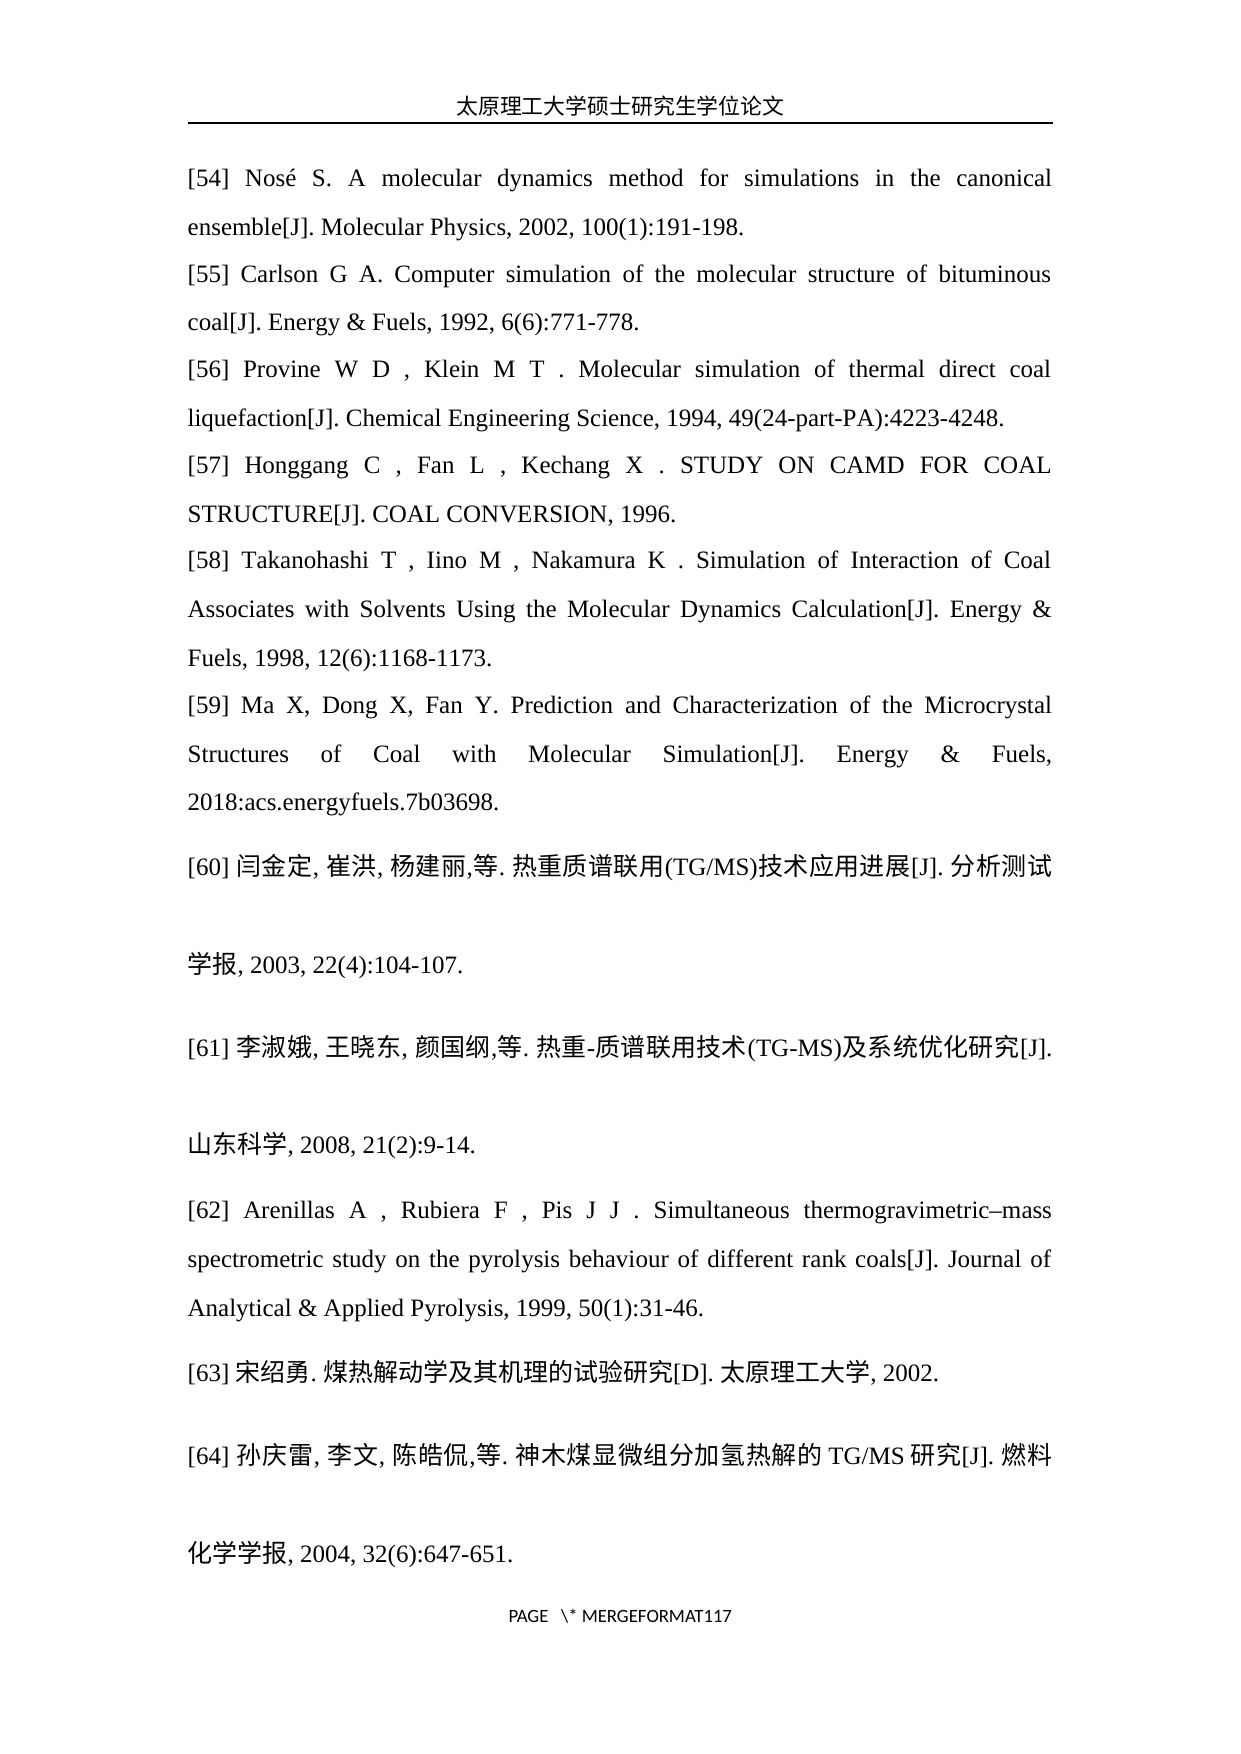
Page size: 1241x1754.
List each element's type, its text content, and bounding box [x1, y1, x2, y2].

text [59] Ma X, Dong X, Fan Y. Prediction and Characterization of the Microcrystal Structures of Coal with Molecular Simulation[J]. Energy & Fuels, 2018:acs.energyfuels.7b03698. [187, 688, 1053, 818]
text [58] Takanohashi T , Iino M , Nakamura K . Simulation of Interaction of Coal Associates with Solvents Using the Molecular Dynamics Calculation[J]. Energy & Fuels, 1998, 12(6):1168-1173. [187, 544, 1053, 674]
text [61] 李淑娥, 王晓东, 颜国纲,等. 热重-质谱联用技术(TG-MS)及系统优化研究[J]. 山东科学, 2008, 21(2):9-14. [187, 1013, 1053, 1176]
text [55] Carlson G A. Computer simulation of the molecular structure of bituminous coal[J]. Energy & Fuels, 1992, 6(6):771-778. [187, 257, 1053, 338]
text [64] 孙庆雷, 李文, 陈皓侃,等. 神木煤显微组分加氢热解的TG/MS研究[J]. 燃料化学学报, 2004, 32(6):647-651. [187, 1421, 1053, 1584]
text [57] Honggang C , Fan L , Kechang X . STUDY ON CAMD FOR COAL STRUCTURE[J]. COAL CONVERSION, 1996. [187, 448, 1053, 529]
text [56] Provine W D , Klein M T . Molecular simulation of thermal direct coal liquefaction[J]. Chemical Engineering Science, 1994, 49(24-part-PA):4223-4248. [187, 352, 1053, 434]
text [54] Nosé S. A molecular dynamics method for simulations in the canonical ensemble[J]. Molecular Physics, 2002, 100(1):191-198. [187, 161, 1053, 242]
text [62] Arenillas A , Rubiera F , Pis J J . Simultaneous thermogravimetric–mass spectrometric study on the pyrolysis behaviour of different rank coals[J]. Journal of Analytical & Applied Pyrolysis, 1999, 50(1):31-46. [187, 1194, 1053, 1324]
text [60] 闫金定, 崔洪, 杨建丽,等. 热重质谱联用(TG/MS)技术应用进展[J]. 分析测试学报, 2003, 22(4):104-107. [187, 832, 1053, 995]
text [63] 宋绍勇. 煤热解动学及其机理的试验研究[D]. 太原理工大学, 2002. [187, 1338, 1053, 1403]
